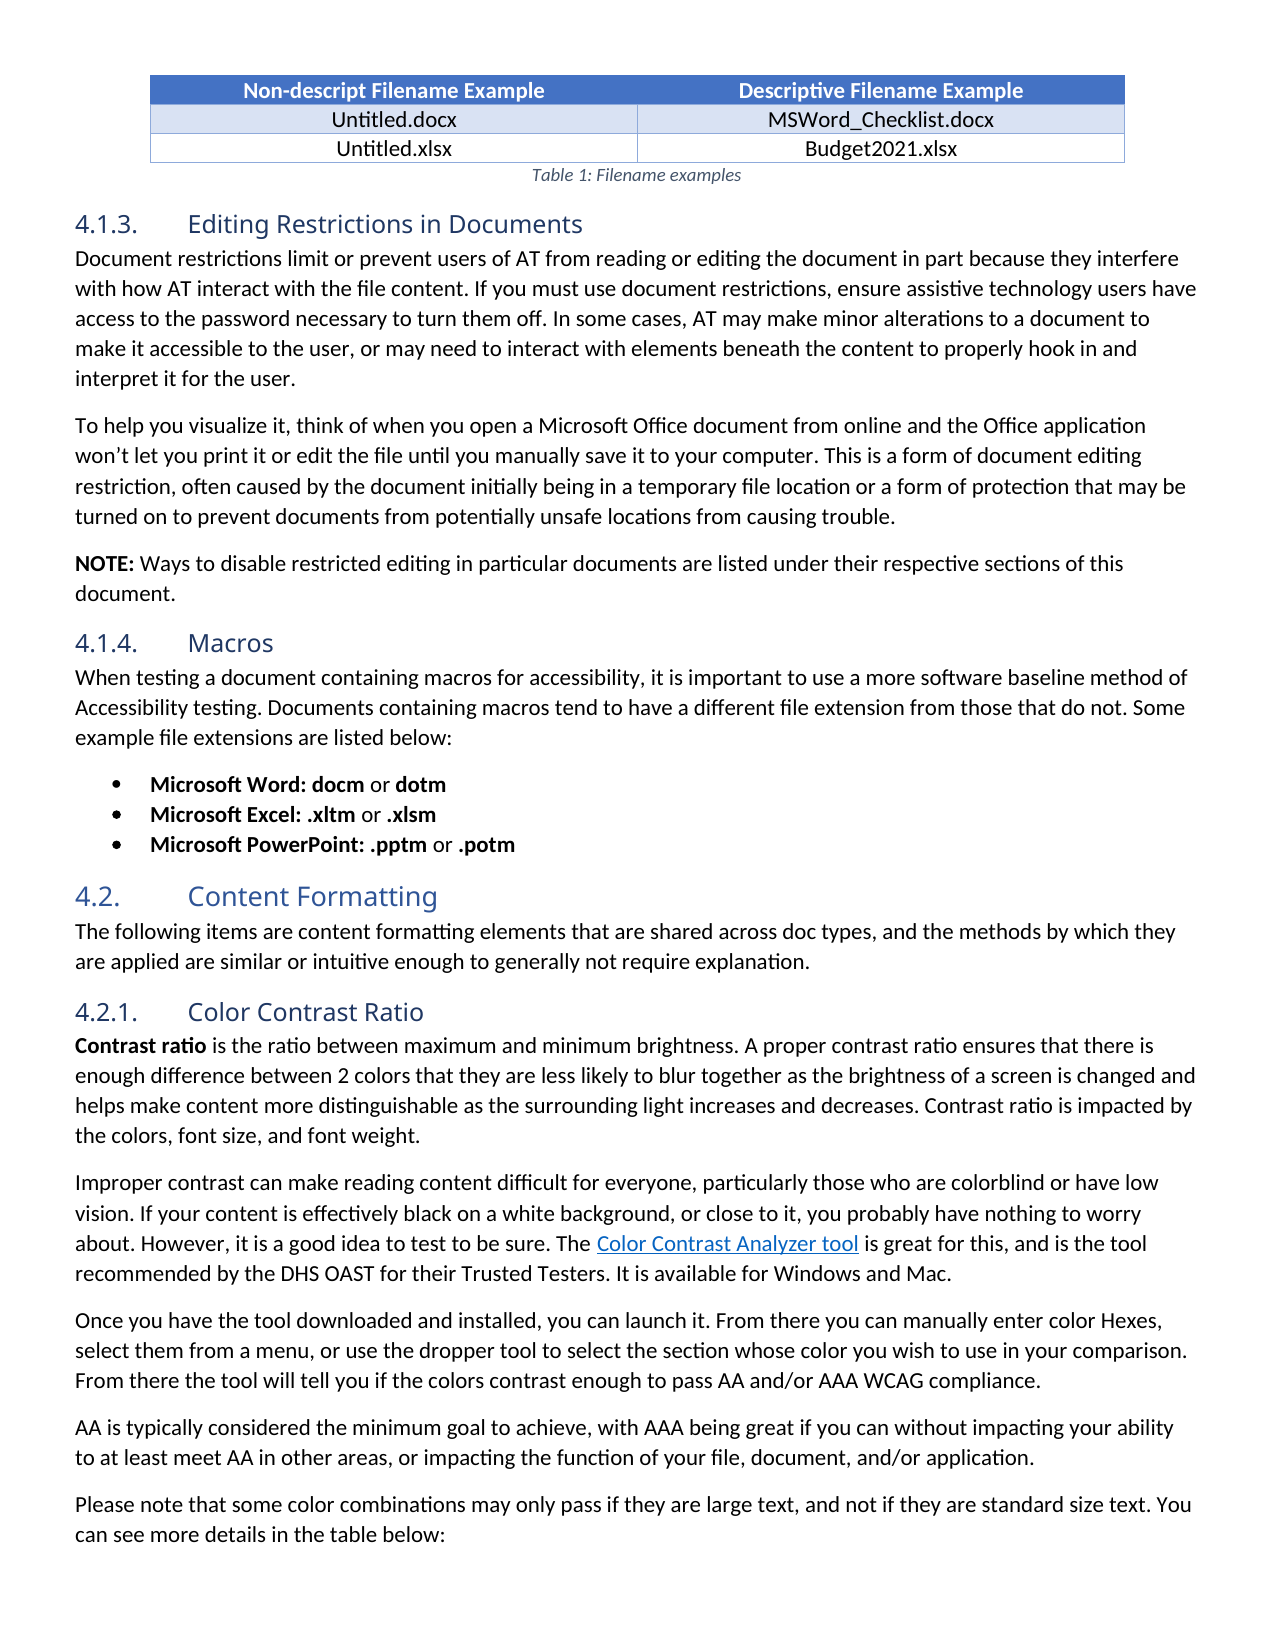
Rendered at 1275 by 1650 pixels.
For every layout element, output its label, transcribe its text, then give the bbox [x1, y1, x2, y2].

table_header Non-descript Filename Example [151, 76, 637, 104]
text Improper contrast can make reading content difficult for everyone, particularly those who are colorblind or have low vision. If your content is effectively black on a white background, or close to it, you probably have nothing to worry about. However, it is a good idea to test to be sure. The Color Contrast Analyzer tool is great for this, and is the tool recommended by the DHS OAST for their Trusted Testers. It is available for Windows and Mac. [75, 1168, 1200, 1287]
text Editing Restrictions in Documents [75, 207, 1200, 241]
text The following items are content formatting elements that are shared across doc types, and the methods by which they are applied are similar or intuitive enough to generally not require explanation. [75, 917, 1200, 975]
text Contrast ratio is the ratio between maximum and minimum brightness. A proper contrast ratio ensures that there is enough difference between 2 colors that they are less likely to blur together as the brightness of a screen is changed and helps make content more distinguishable as the surrounding light increases and decreases. Contrast ratio is impacted by the colors, font size, and font weight. [75, 1031, 1200, 1150]
table_cell Untitled.xlsx [151, 134, 637, 162]
table_cell Untitled.docx [151, 105, 637, 133]
text When testing a document containing macros for accessibility, it is important to use a more software baseline method of Accessibility testing. Documents containing macros tend to have a different file extension from those that do not. Some example file extensions are listed below: [75, 663, 1200, 751]
text Document restrictions limit or prevent users of AT from reading or editing the document in part because they interfere with how AT interact with the file content. If you must use document restrictions, ensure assistive technology users have access to the password necessary to turn them off. In some cases, AT may make minor alterations to a document to make it accessible to the user, or may need to interact with elements beneath the content to properly hook in and interpret it for the user. [75, 244, 1200, 393]
text Please note that some color combinations may only pass if they are large text, and not if they are standard size text. You can see more details in the table below: [75, 1490, 1200, 1549]
list Microsoft Word: docm or dotm [112, 770, 1200, 798]
table_cell MSWord_Checklist.docx [638, 105, 1124, 133]
table_header Descriptive Filename Example [638, 76, 1124, 104]
text Content Formatting [75, 877, 1200, 914]
text NOTE: Ways to disable restricted editing in particular documents are listed under their respective sections of this document. [75, 549, 1200, 607]
text Color Contrast Ratio [75, 994, 1200, 1028]
list Microsoft PowerPoint: .pptm or .potm [112, 831, 1200, 858]
text Macros [75, 626, 1200, 660]
text AA is typically considered the minimum goal to achieve, with AAA being great if you can without impacting your ability to at least meet AA in other areas, or impacting the function of your file, document, and/or application. [75, 1413, 1200, 1472]
list Microsoft Excel: .xltm or .xlsm [112, 800, 1200, 828]
text To help you visualize it, think of when you open a Microsoft Office document from online and the Office application won’t let you print it or edit the file until you manually save it to your computer. This is a form of document editing restriction, often caused by the document initially being in a temporary file location or a form of protection that may be turned on to prevent documents from potentially unsafe locations from causing trouble. [75, 411, 1200, 530]
text Once you have the tool downloaded and installed, you can launch it. From there you can manually enter color Hexes, select them from a menu, or use the dropper tool to select the section whose color you wish to use in your comparison. From there the tool will tell you if the colors contrast enough to pass AA and/or AAA WCAG compliance. [75, 1306, 1200, 1394]
table_cell Budget2021.xlsx [638, 134, 1124, 162]
